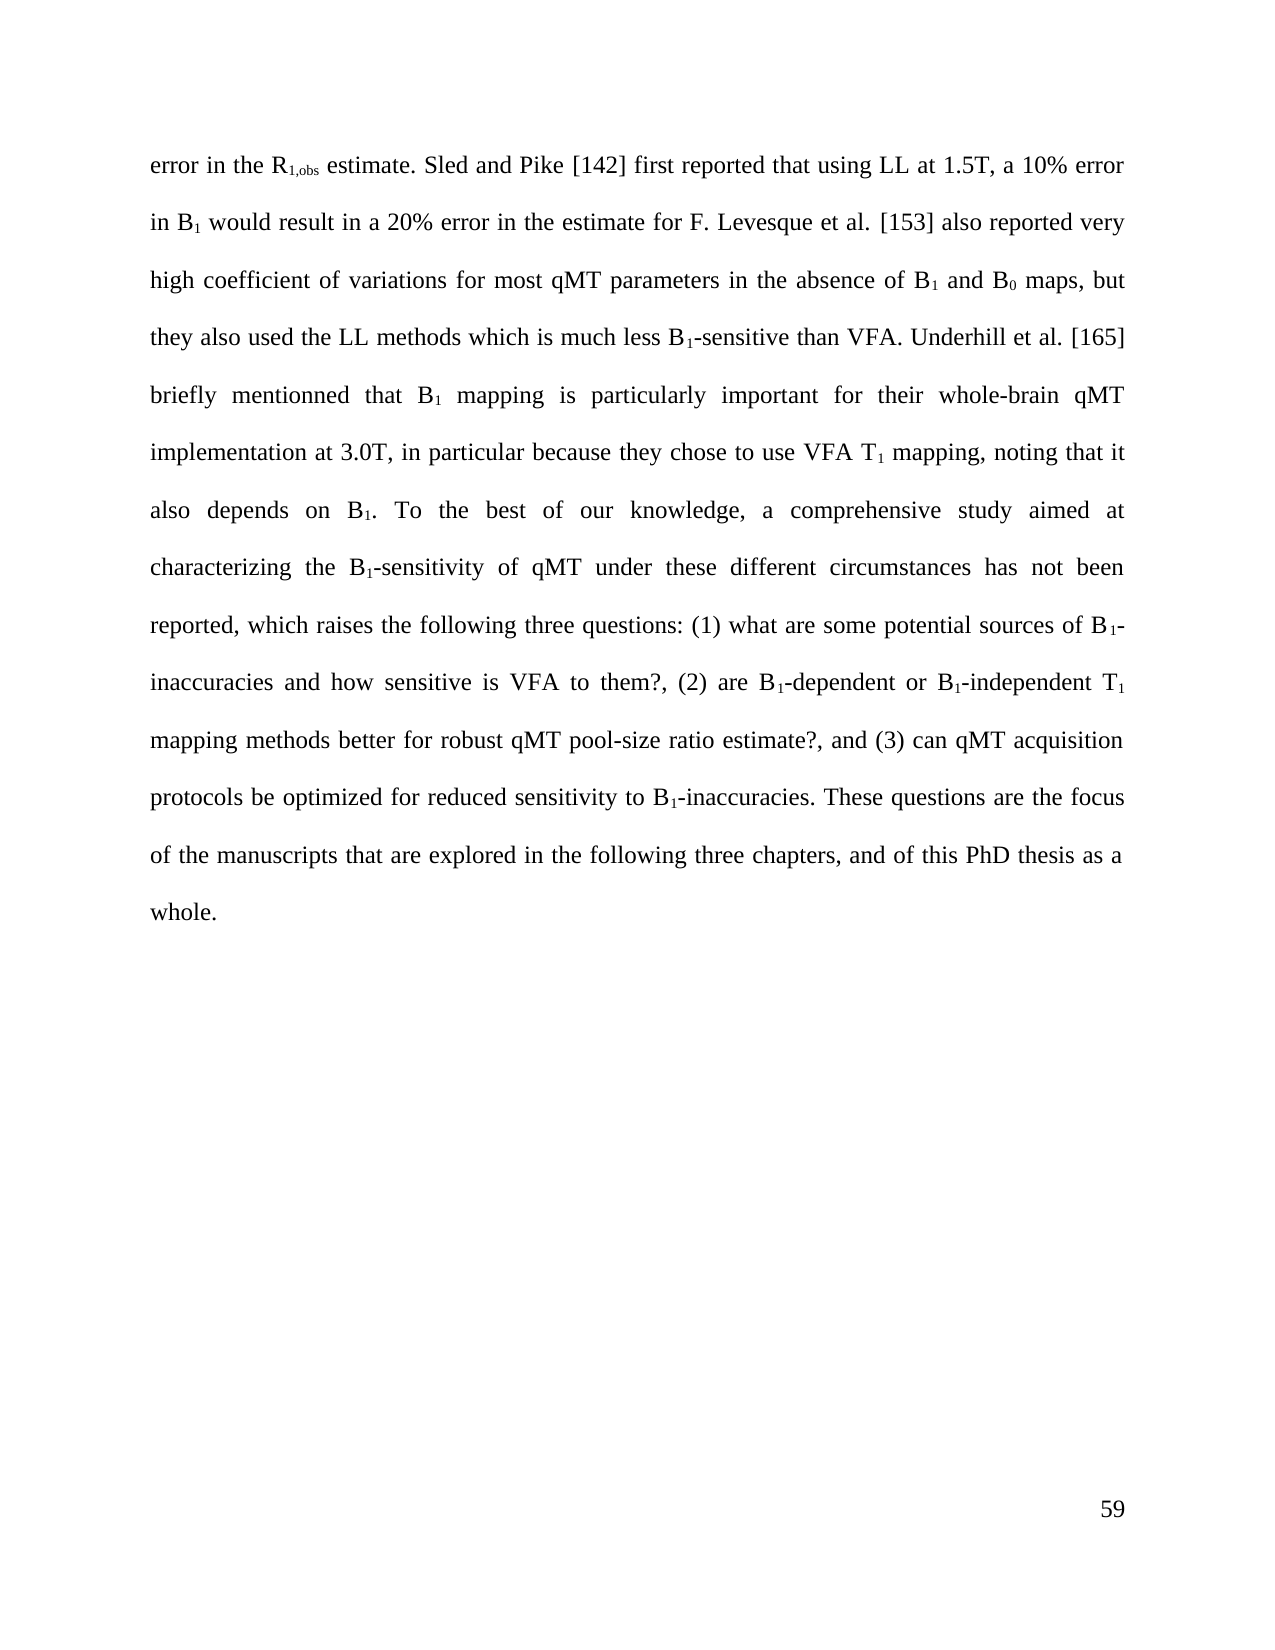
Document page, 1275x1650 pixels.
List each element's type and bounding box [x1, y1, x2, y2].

text [150, 150, 1125, 926]
